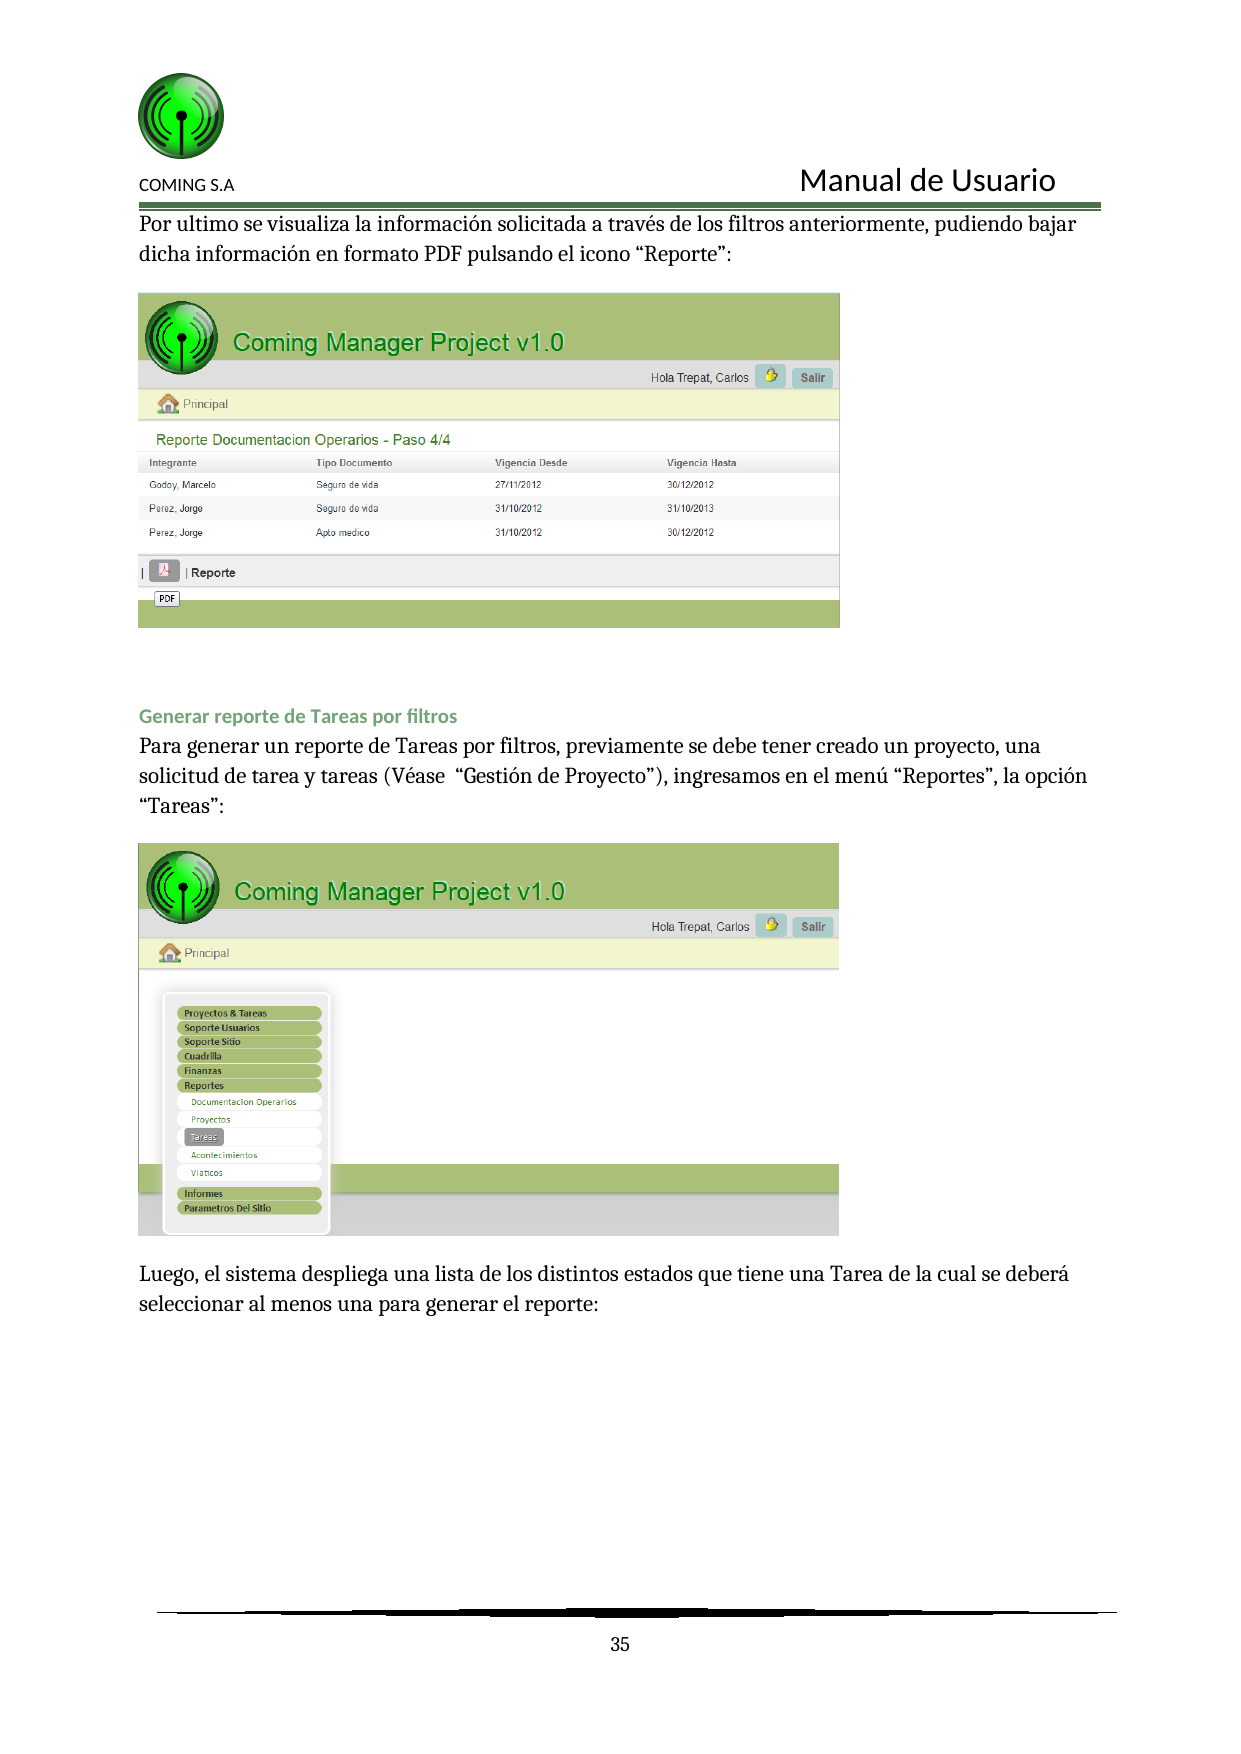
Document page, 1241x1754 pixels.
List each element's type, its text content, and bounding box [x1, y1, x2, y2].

text Luego, el sistema despliega una lista de los distintos estados que tiene una Tarea de la cual se deberá seleccionar al menos una para generar el reporte: [139, 1261, 1101, 1317]
picture [138, 292, 840, 628]
text Para generar un reporte de Tareas por filtros, previamente se debe tener creado un proyecto, una solicitud de tarea y tareas (Véase “Gestión de Proyecto”), ingresamos en el menú “Reportes”, la opción “Tareas”: [139, 733, 1101, 819]
text Por ultimo se visualiza la información solicitada a través de los filtros anteriormente, pudiendo bajar dicha información en formato PDF pulsando el icono “Reporte”: [139, 211, 1101, 267]
subtitle Generar reporte de Tareas por filtros [139, 703, 1101, 729]
picture [138, 843, 839, 1236]
picture [138, 73, 224, 159]
